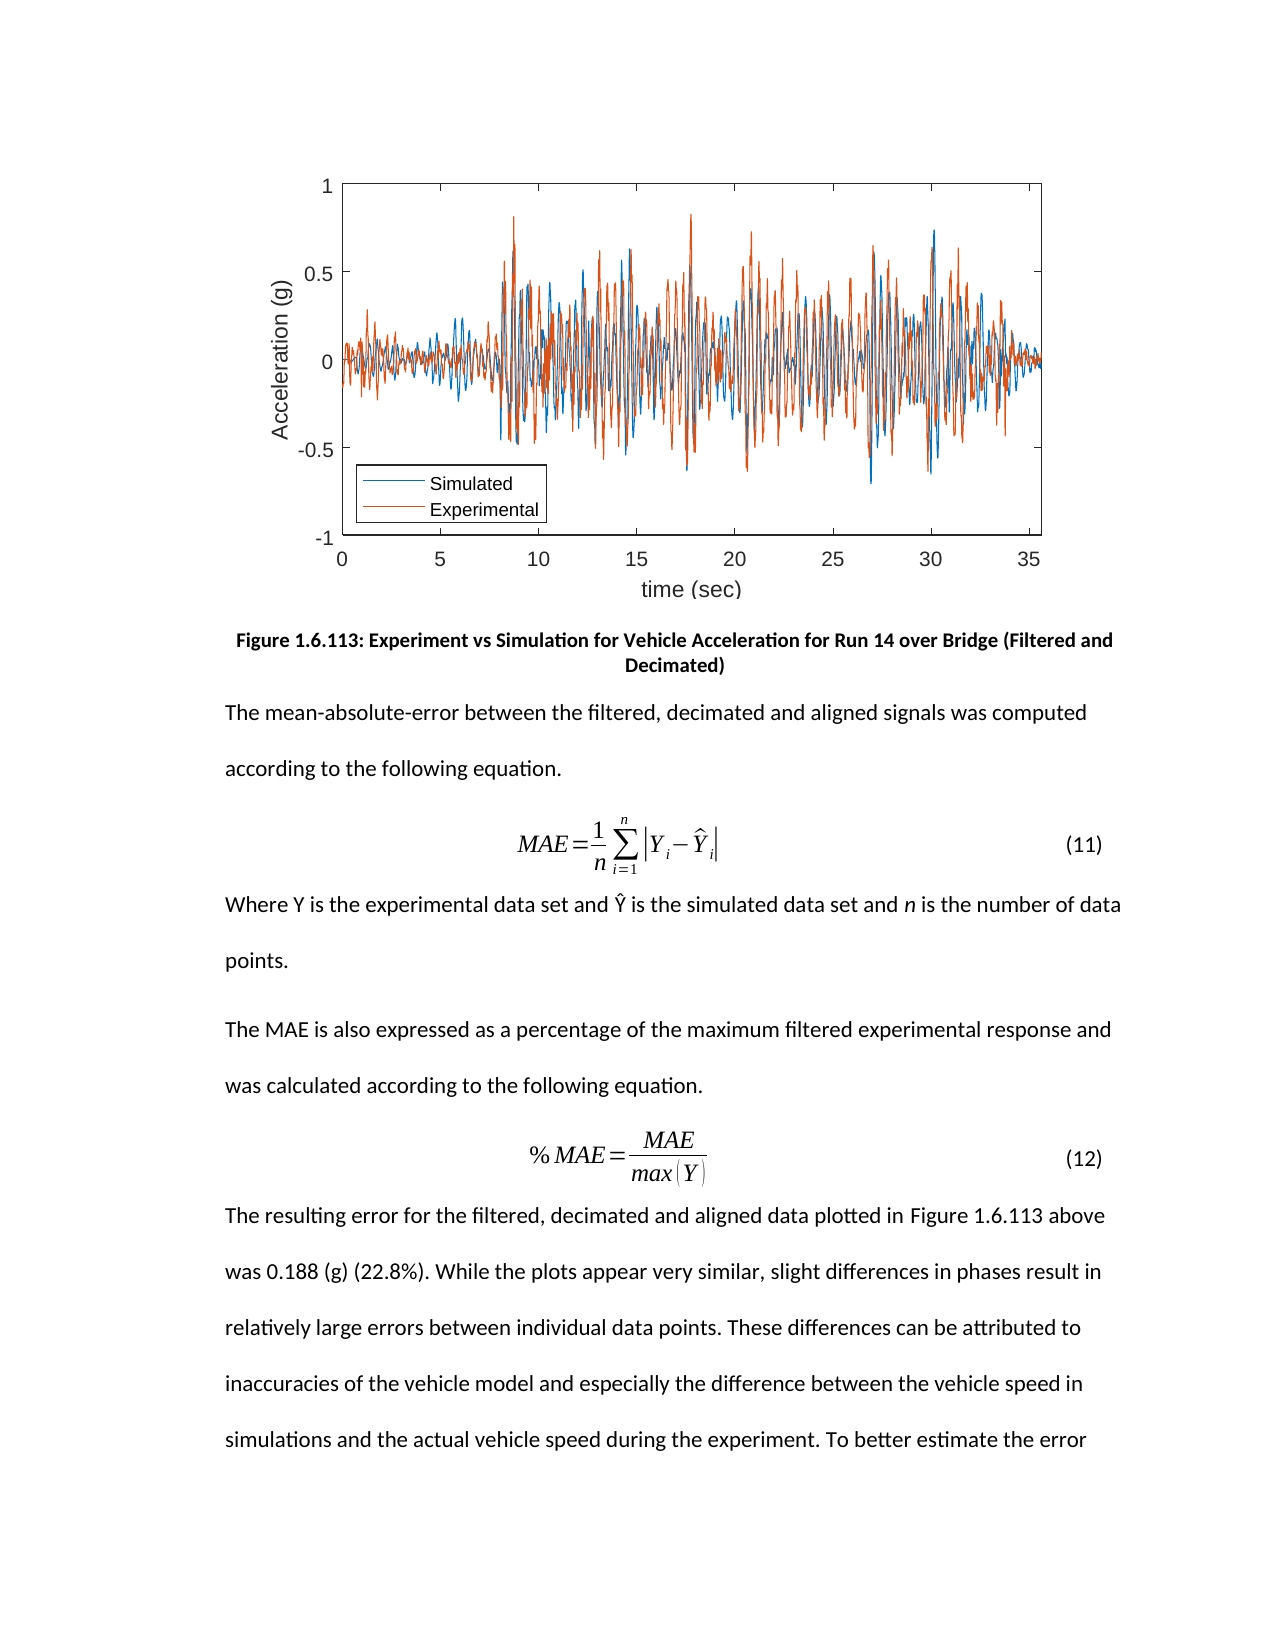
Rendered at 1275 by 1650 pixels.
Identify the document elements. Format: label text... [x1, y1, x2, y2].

table_header [214, 1127, 1024, 1189]
table_header (15) [1024, 1127, 1114, 1189]
text The MAE is also expressed as a percentage of the maximum filtered experimental response and was calculated according to the following equation. [225, 1015, 1125, 1099]
table_header (14) [1024, 811, 1114, 878]
table_header [214, 811, 1024, 878]
text The mean-absolute-error between the filtered, decimated and aligned signals was computed according to the following equation. [225, 698, 1125, 782]
text Where Y is the experimental data set and Ŷ is the simulated data set and n is the number of data points. [225, 890, 1125, 974]
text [225, 1201, 1125, 1454]
